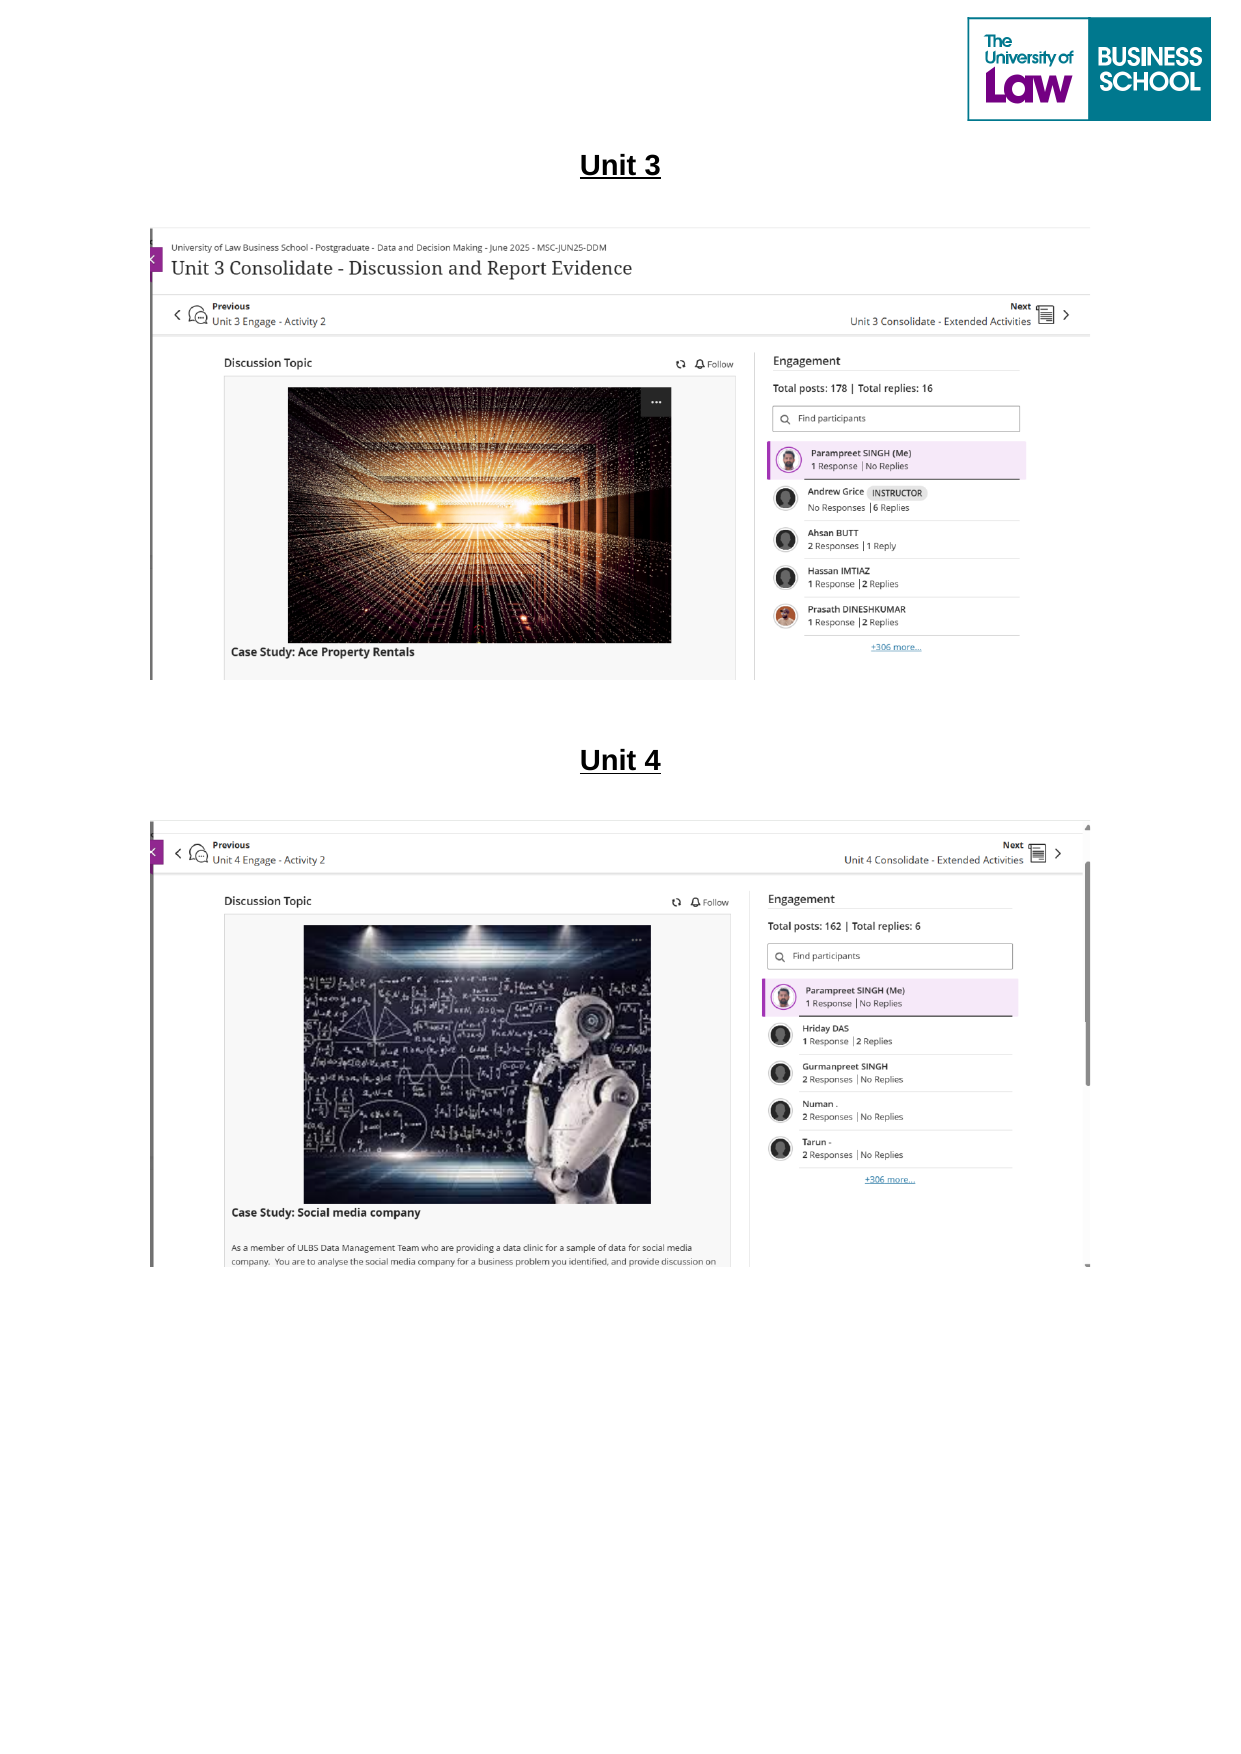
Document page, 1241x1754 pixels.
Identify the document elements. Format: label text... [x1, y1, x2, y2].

picture [150, 820, 1091, 1267]
picture [967, 17, 1211, 121]
picture [150, 224, 1091, 680]
